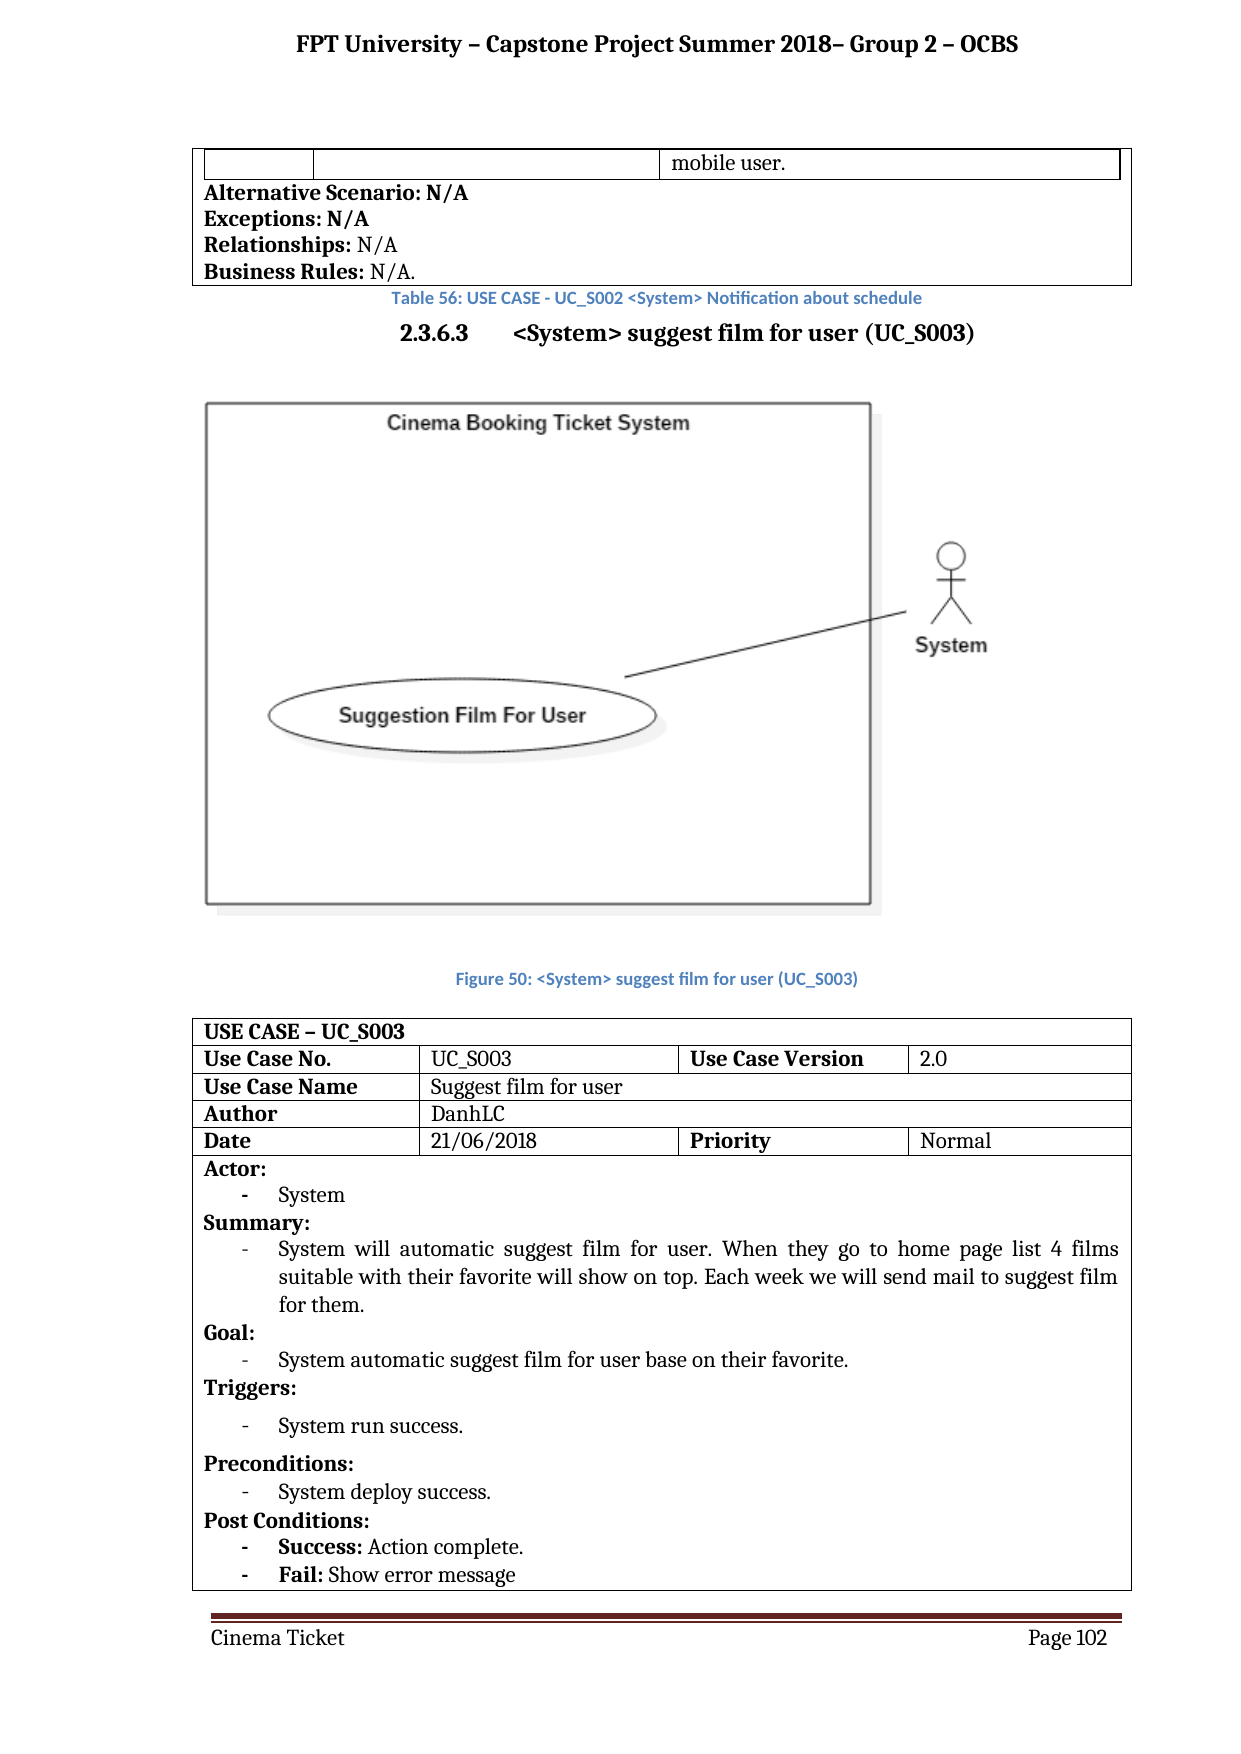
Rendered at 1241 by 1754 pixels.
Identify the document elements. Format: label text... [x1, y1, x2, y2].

table_cell Author [193, 1101, 419, 1127]
table_header USE CASE – UC_S003 [193, 1019, 1131, 1045]
table_cell Use Case Version [679, 1046, 908, 1072]
table_cell Normal [909, 1128, 1131, 1154]
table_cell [193, 1156, 1131, 1589]
subtitle <System> suggest film for user (UC_S003) [400, 319, 1122, 348]
picture [192, 388, 1057, 967]
table_cell Use Case No. [193, 1046, 419, 1072]
table_cell Date [193, 1128, 419, 1154]
text Table 56: USE CASE - UC_S002 <System> Notification about schedule [192, 286, 1122, 309]
table_cell UC_S003 [420, 1046, 678, 1072]
table_cell Use Case Name [193, 1074, 419, 1100]
table_cell 2.0 [909, 1046, 1131, 1072]
text Figure 50: <System> suggest film for user (UC_S003) [192, 967, 1122, 989]
table_cell Suggest film for user [420, 1074, 1131, 1100]
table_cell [193, 149, 1131, 285]
table_cell DanhLC [420, 1101, 1131, 1127]
table_cell Priority [679, 1128, 908, 1154]
table_cell 21/06/2018 [420, 1128, 678, 1154]
